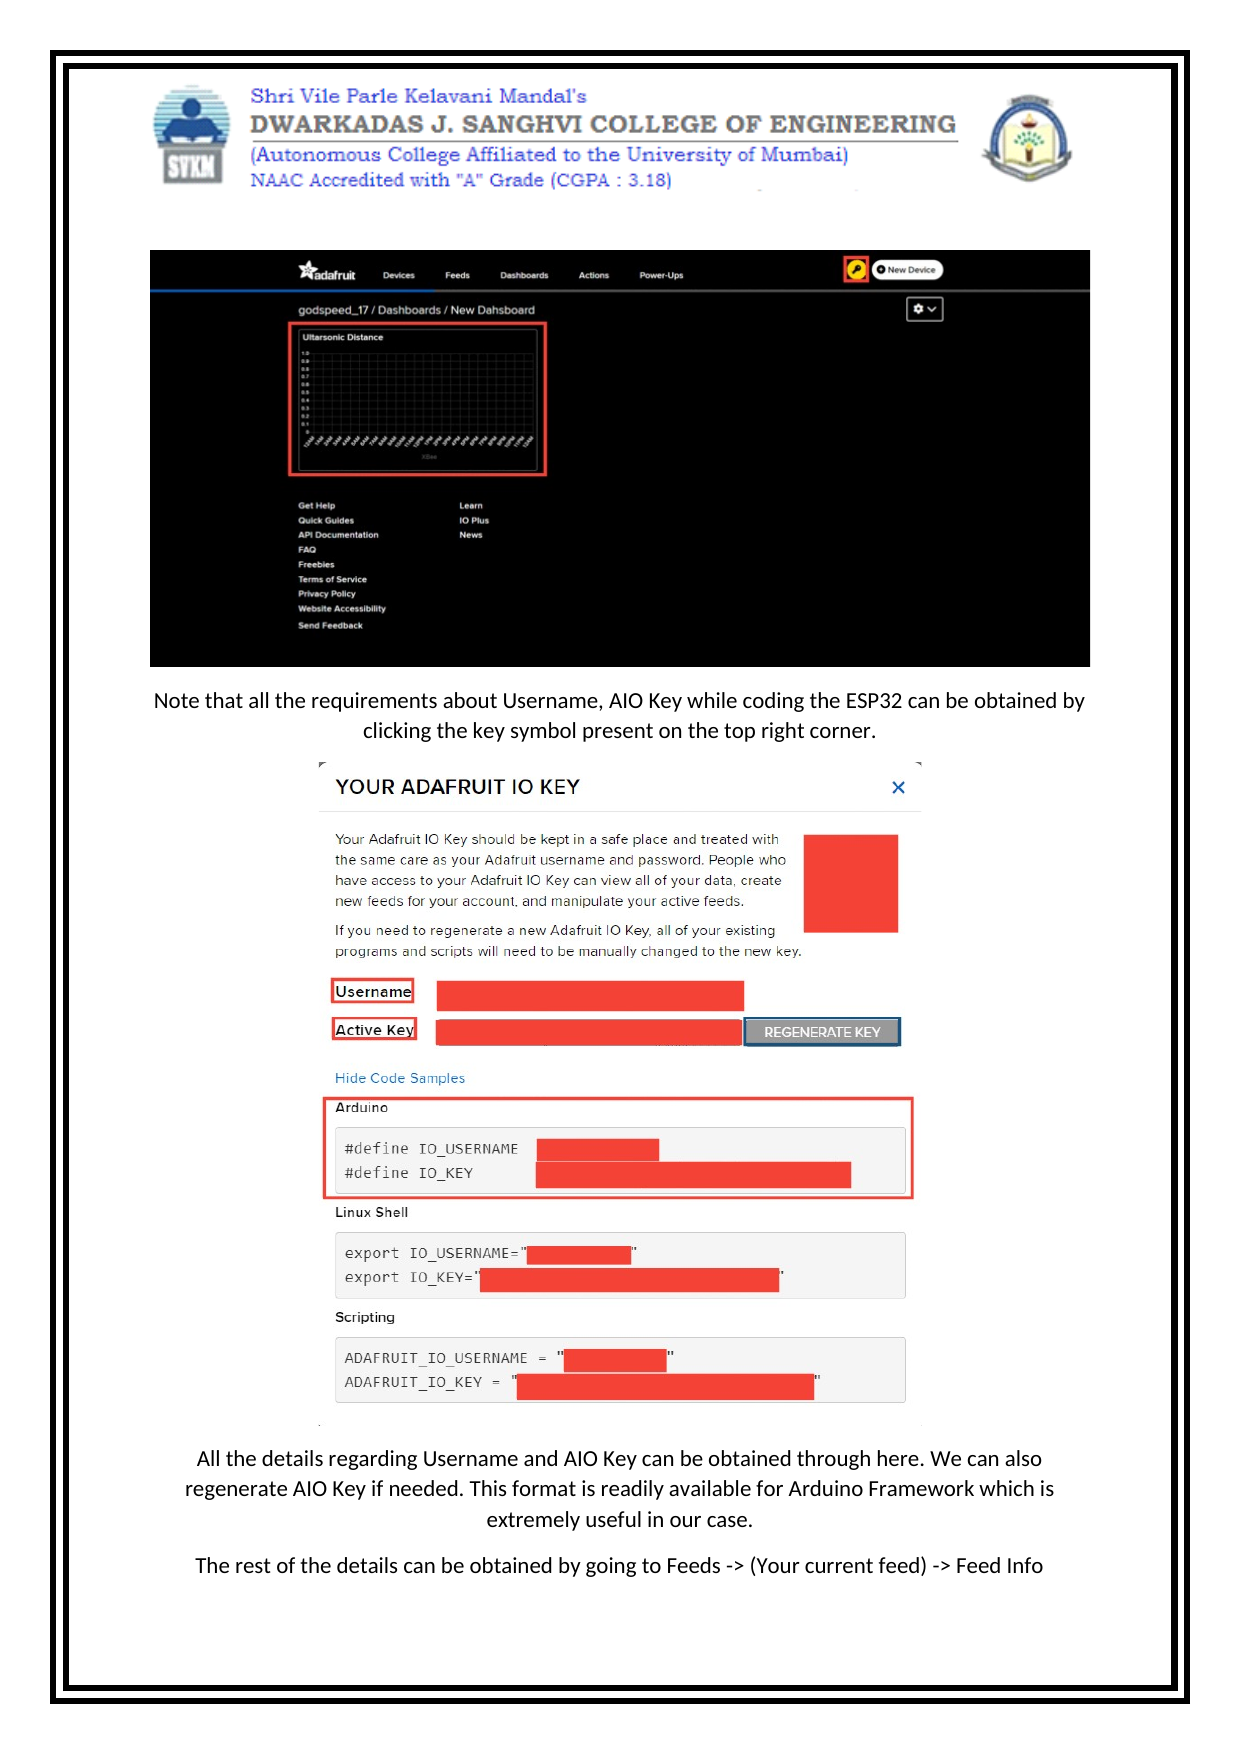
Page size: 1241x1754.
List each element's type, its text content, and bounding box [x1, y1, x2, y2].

picture [150, 73, 1082, 204]
text The rest of the details can be obtained by going to Feeds -> (Your current feed) -> Feed Info [150, 1552, 1090, 1579]
text All the details regarding Username and AIO Key can be obtained through here. We can also regenerate AIO Key if needed. This format is readily available for Arduino Framework which is extremely useful in our case. [150, 1444, 1090, 1533]
picture [150, 250, 1091, 667]
picture [318, 762, 922, 1426]
text Note that all the requirements about Username, AIO Key while coding the ESP32 can be obtained by clicking the key symbol present on the top right corner. [150, 686, 1090, 744]
